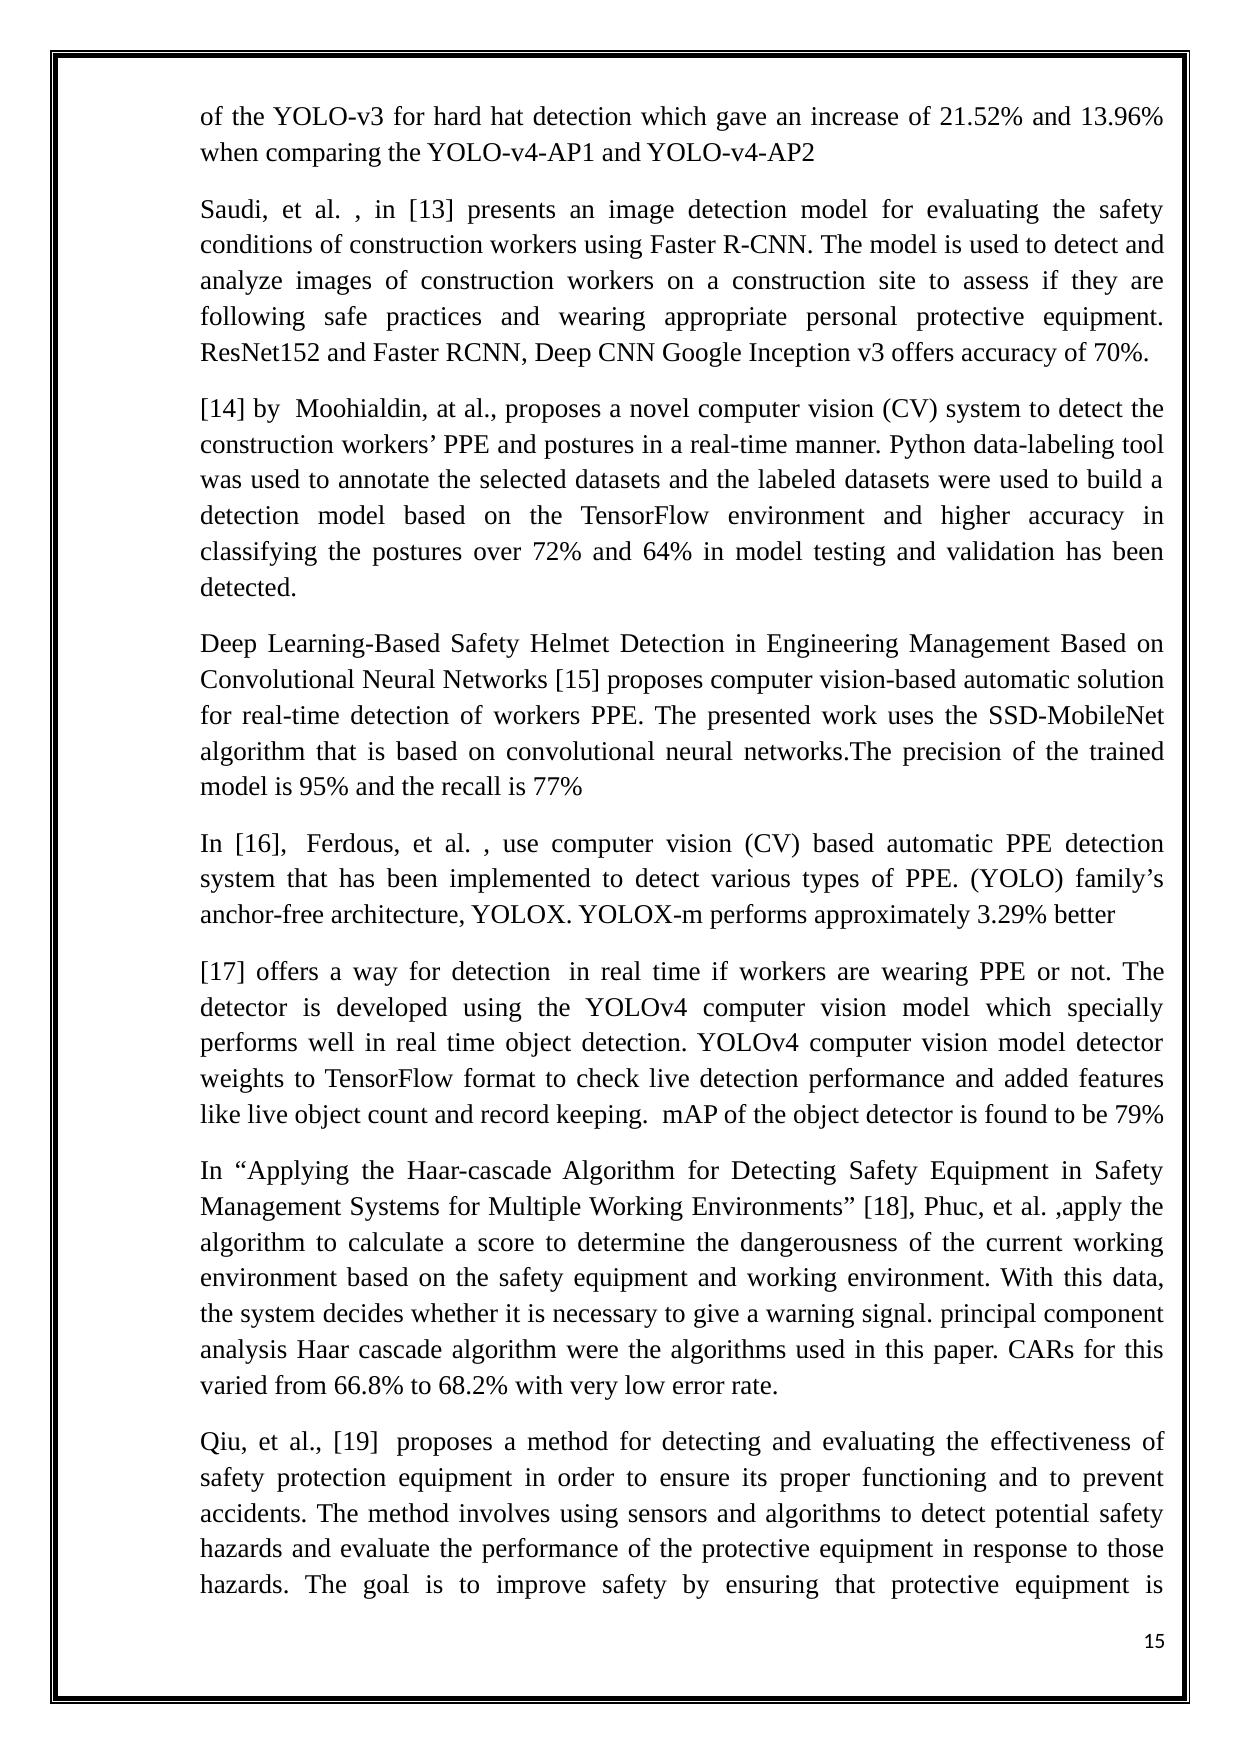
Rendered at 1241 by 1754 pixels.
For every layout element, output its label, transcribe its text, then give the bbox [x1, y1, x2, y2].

text [14] by Moohialdin, at al., proposes a novel computer vision (CV) system to detect the construction workers’ PPE and postures in a real-time manner. Python data-labeling tool was used to annotate the selected datasets and the labeled datasets were used to build a detection model based on the TensorFlow environment and higher accuracy in classifying the postures over 72% and 64% in model testing and validation has been detected. [200, 392, 1165, 602]
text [200, 1425, 1165, 1599]
text Deep Learning-Based Safety Helmet Detection in Engineering Management Based on Convolutional Neural Networks [15] proposes computer vision-based automatic solution for real-time detection of workers PPE. The presented work uses the SSD-MobileNet algorithm that is based on convolutional neural networks.The precision of the trained model is 95% and the recall is 77% [200, 627, 1165, 801]
text In [16], Ferdous, et al. , use computer vision (CV) based automatic PPE detection system that has been implemented to detect various types of PPE. (YOLO) family’s anchor-free architecture, YOLOX. YOLOX-m performs approximately 3.29% better [200, 827, 1165, 929]
text Saudi, et al. , in [13] presents an image detection model for evaluating the safety conditions of construction workers using Faster R-CNN. The model is used to detect and analyze images of construction workers on a construction site to assess if they are following safe practices and wearing appropriate personal protective equipment. ResNet152 and Faster RCNN, Deep CNN Google Inception v3 offers accuracy of 70%. [200, 193, 1165, 367]
text In “Applying the Haar-cascade Algorithm for Detecting Safety Equipment in Safety Management Systems for Multiple Working Environments” [18], Phuc, et al. ,apply the algorithm to calculate a score to determine the dangerousness of the current working environment based on the safety equipment and working environment. With this data, the system decides whether it is necessary to give a warning signal. principal component analysis Haar cascade algorithm were the algorithms used in this paper. CARs for this varied from 66.8% to 68.2% with very low error rate. [200, 1154, 1165, 1400]
text [17] offers a way for detection in real time if workers are wearing PPE or not. The detector is developed using the YOLOv4 computer vision model which specially performs well in real time object detection. YOLOv4 computer vision model detector weights to TensorFlow format to check live detection performance and added features like live object count and record keeping. mAP of the object detector is found to be 79% [200, 955, 1165, 1129]
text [200, 100, 1165, 167]
